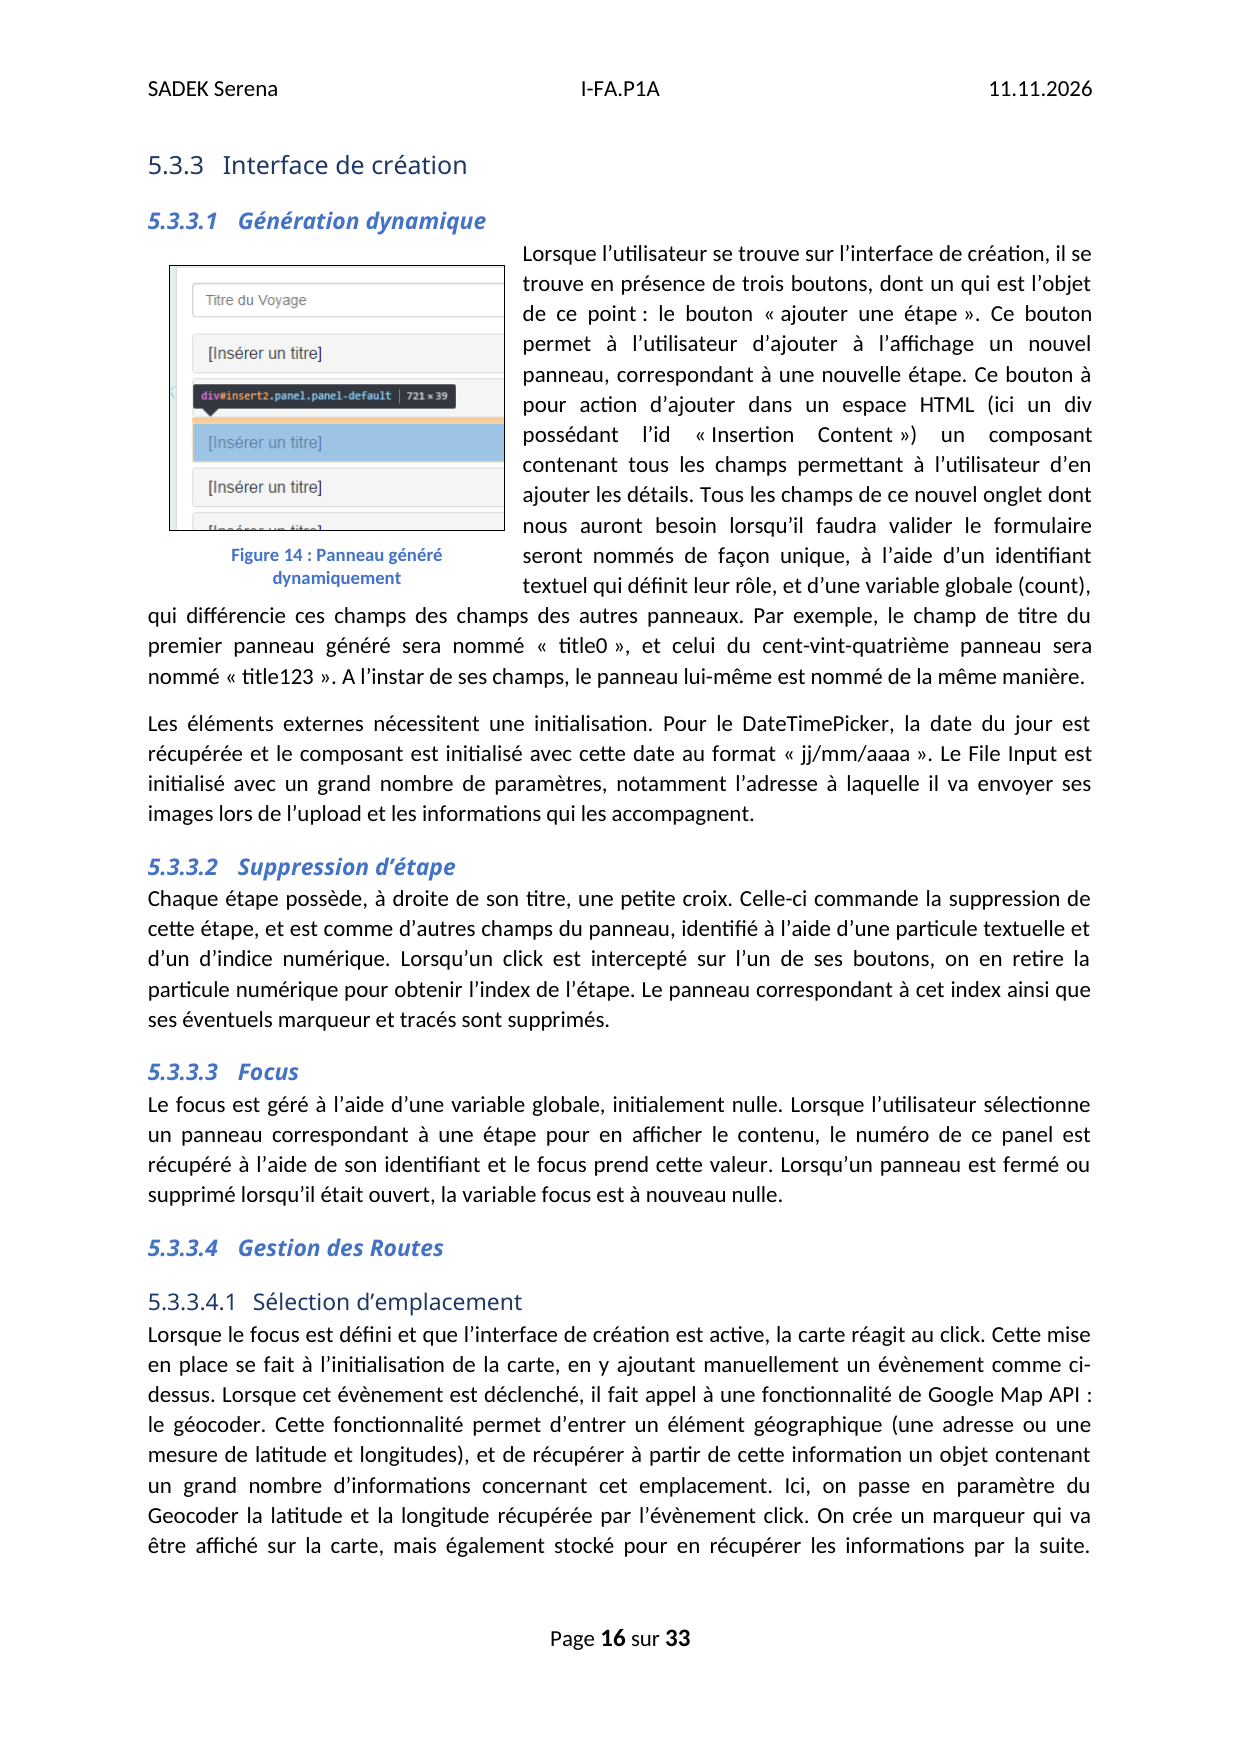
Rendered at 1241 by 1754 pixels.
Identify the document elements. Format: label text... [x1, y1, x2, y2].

subtitle Gestion des Routes [148, 1231, 1093, 1263]
text Les éléments externes nécessitent une initialisation. Pour le DateTimePicker, la date du jour est récupérée et le composant est initialisé avec cette date au format « jj/mm/aaaa ». Le File Input est initialisé avec un grand nombre de paramètres, notamment l’adresse à laquelle il va envoyer ses images lors de l’upload et les informations qui les accompagnent. [148, 709, 1093, 827]
subtitle Focus [148, 1056, 1093, 1087]
subtitle Suppression d’étape [148, 850, 1093, 882]
picture [170, 266, 504, 530]
subtitle Interface de création [148, 148, 1093, 182]
text Chaque étape possède, à droite de son titre, une petite croix. Celle-ci commande la suppression de cette étape, et est comme d’autres champs du panneau, identifié à l’aide d’une particule textuelle et d’un d’indice numérique. Lorsqu’un click est intercepté sur l’un de ses boutons, on en retire la particule numérique pour obtenir l’index de l’étape. Le panneau correspondant à cet index ainsi que ses éventuels marqueur et tracés sont supprimés. [148, 884, 1093, 1033]
text Le focus est géré à l’aide d’une variable globale, initialement nulle. Lorsque l’utilisateur sélectionne un panneau correspondant à une étape pour en afficher le contenu, le numéro de ce panel est récupéré à l’aide de son identifiant et le focus prend cette valeur. Lorsqu’un panneau est fermé ou supprimé lorsqu’il était ouvert, la variable focus est à nouveau nulle. [148, 1090, 1093, 1208]
text Lorsque l’utilisateur se trouve sur l’interface de création, il se trouve en présence de trois boutons, dont un qui est l’objet de ce point : le bouton « ajouter une étape ». Ce bouton permet à l’utilisateur d’ajouter à l’affichage un nouvel panneau, correspondant à une nouvelle étape. Ce bouton à pour action d’ajouter dans un espace HTML (ici un div possédant l’id « Insertion Content ») un composant contenant tous les champs permettant à l’utilisateur d’en ajouter les détails. Tous les champs de ce nouvel onglet dont nous auront besoin lorsqu’il faudra valider le formulaire seront nommés de façon unique, à l’aide d’un identifiant textuel qui définit leur rôle, et d’une variable globale (count), qui différencie ces champs des champs des autres panneaux. Par exemple, le champ de titre du premier panneau généré sera nommé « title0 », et celui du cent-vint-quatrième panneau sera nommé « title123 ». A l’instar de ses champs, le panneau lui-même est nommé de la même manière. [148, 239, 1093, 690]
subtitle Sélection d’emplacement [148, 1286, 1093, 1317]
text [148, 1320, 1093, 1559]
subtitle Génération dynamique [148, 205, 1093, 236]
